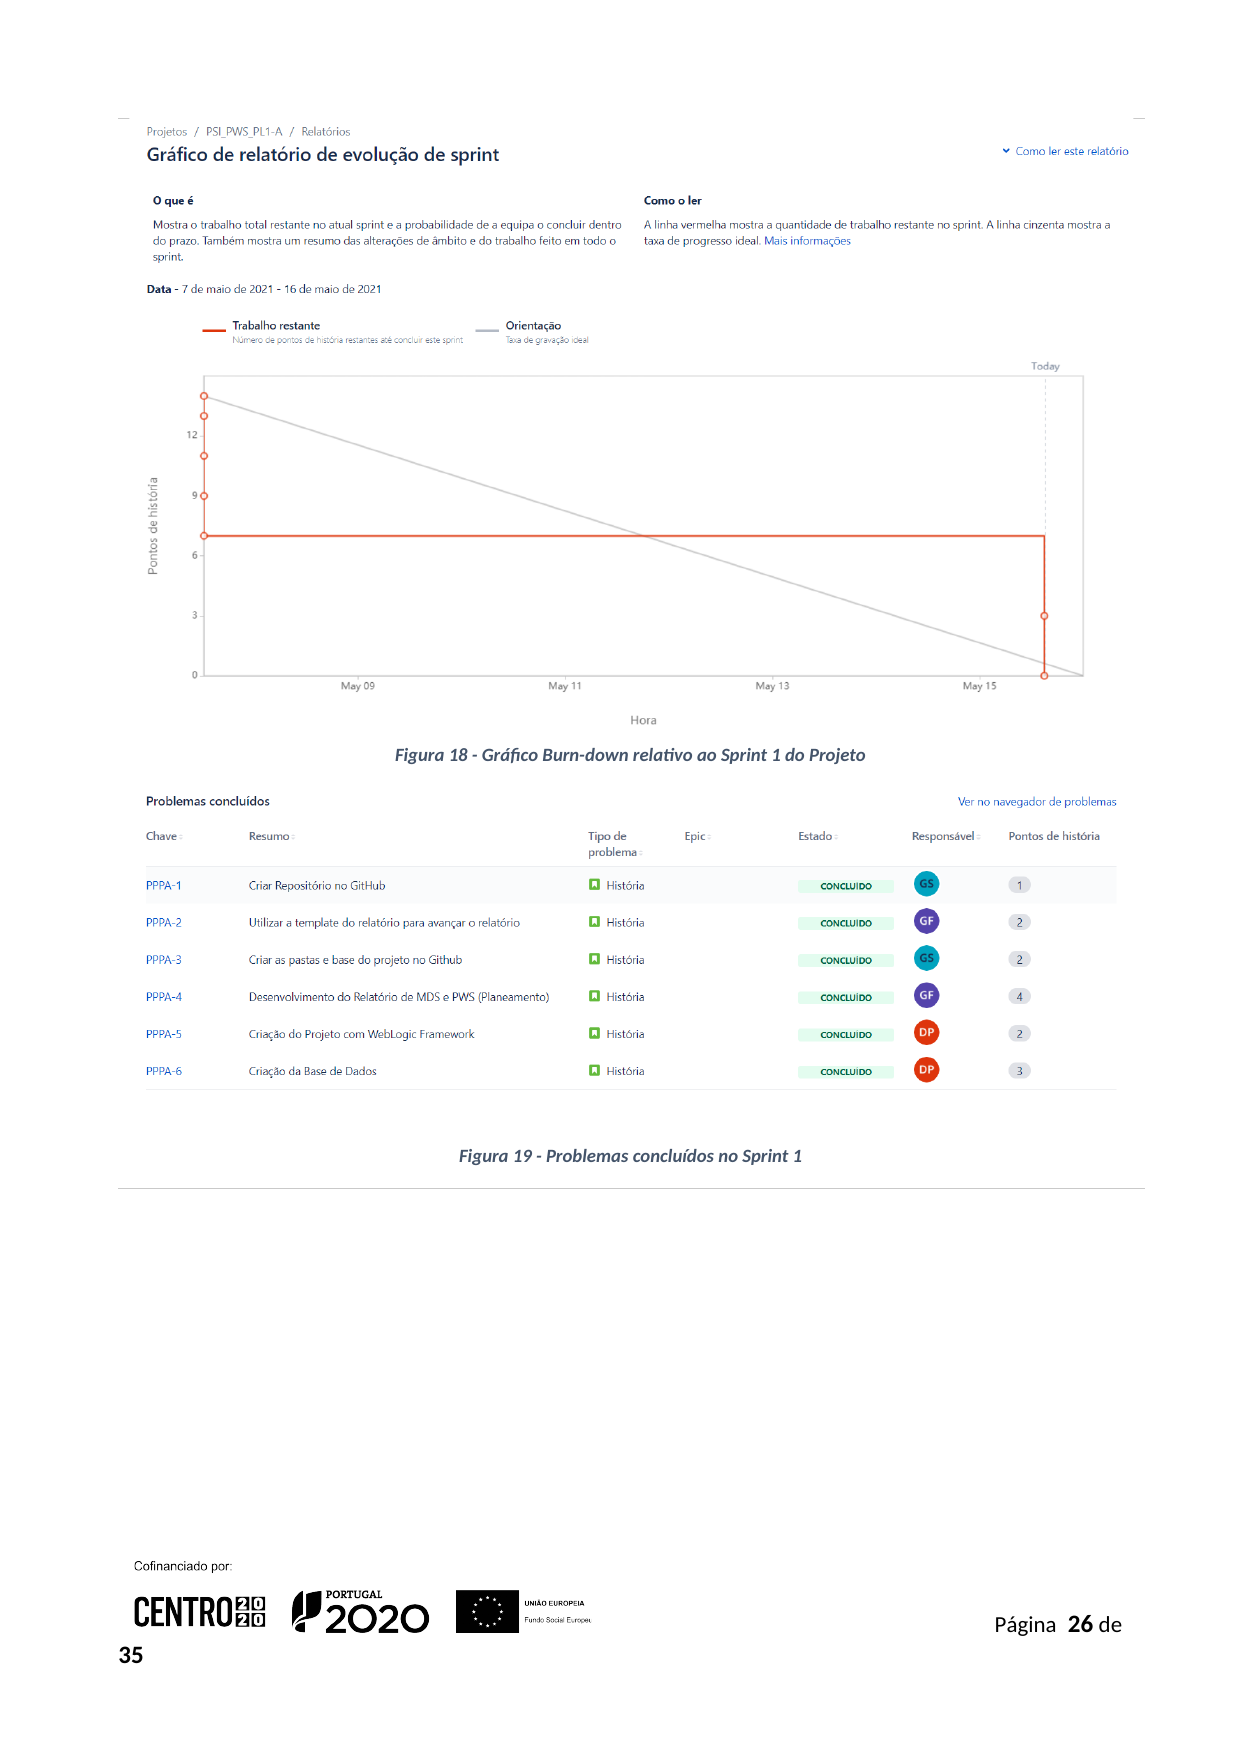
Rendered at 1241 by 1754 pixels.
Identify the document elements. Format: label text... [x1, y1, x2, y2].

picture [134, 1561, 592, 1633]
picture [129, 787, 1134, 1132]
picture [129, 118, 1134, 731]
